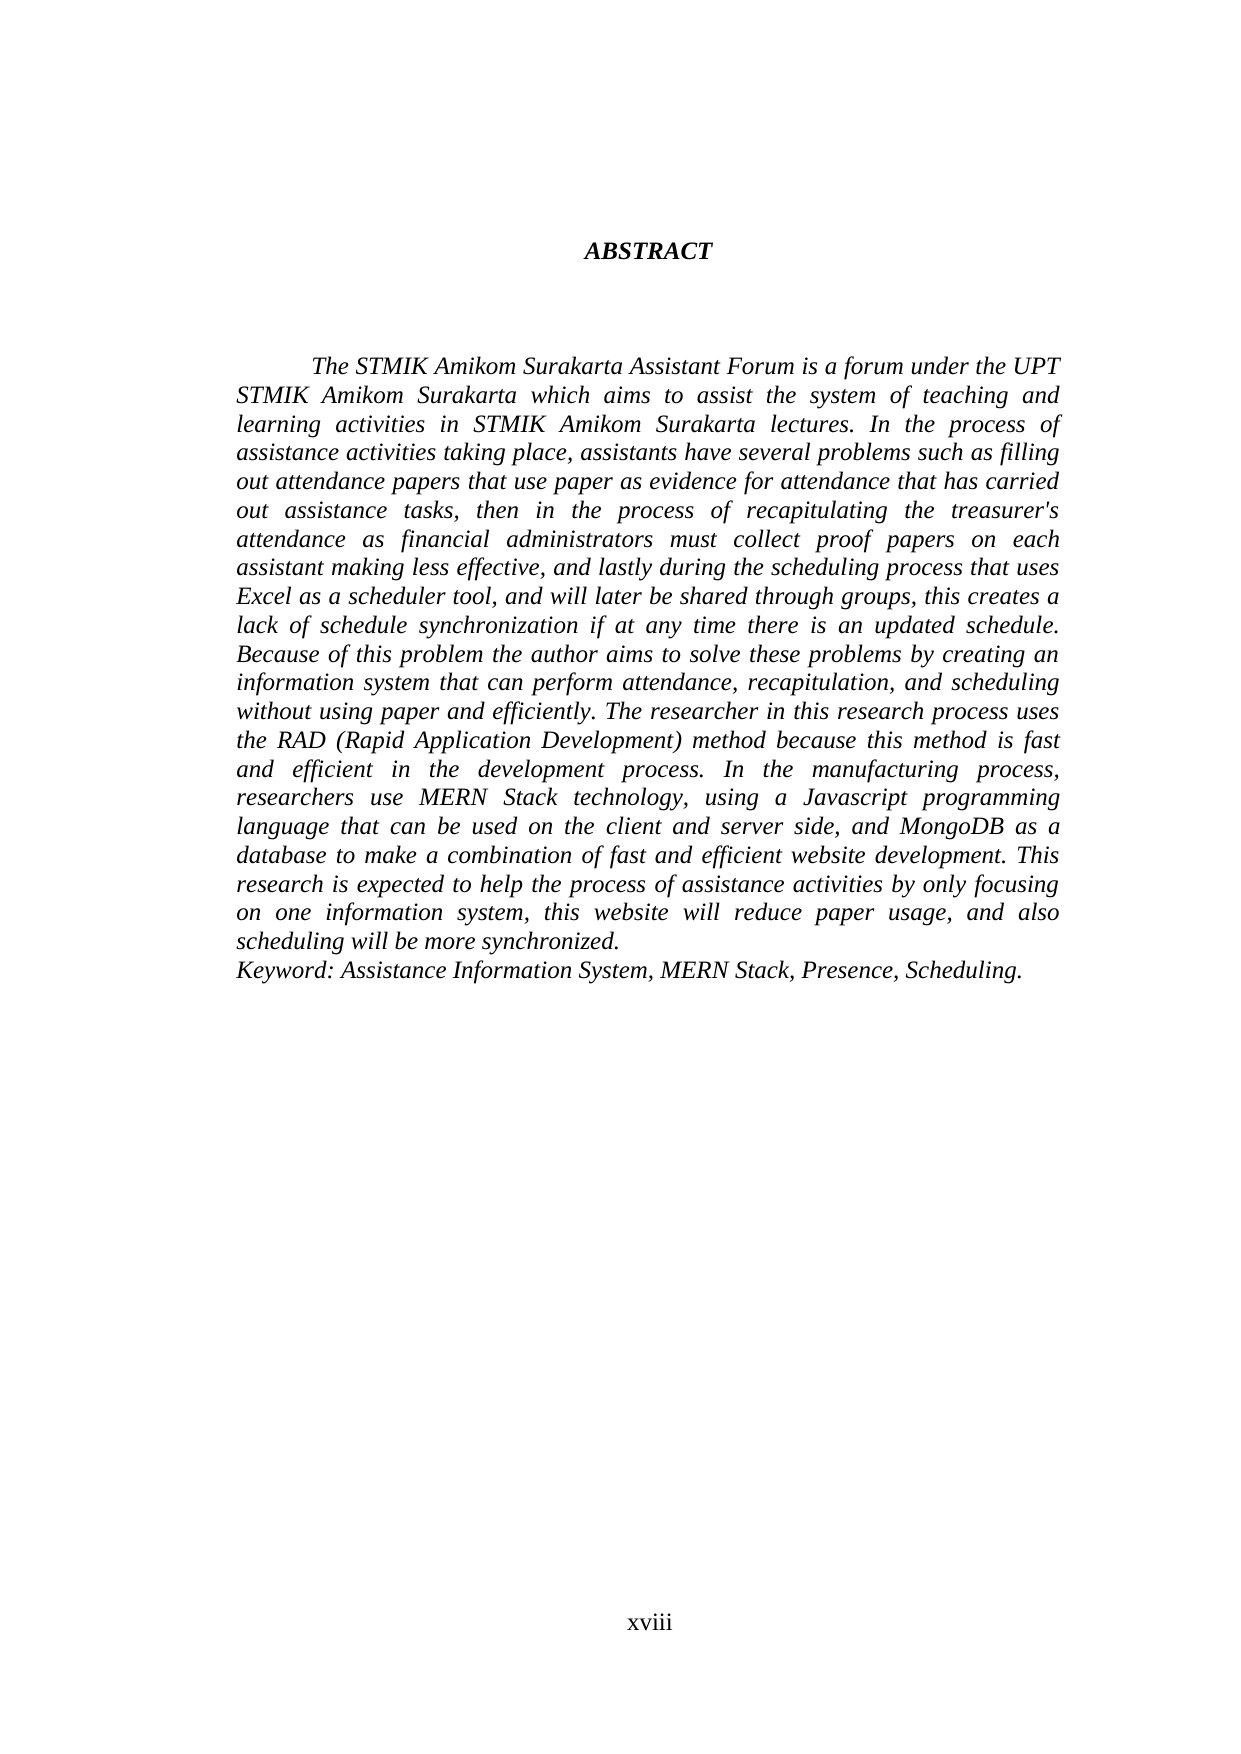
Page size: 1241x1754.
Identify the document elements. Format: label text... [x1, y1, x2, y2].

subtitle ABSTRACT [236, 236, 1063, 265]
text Keyword: Assistance Information System, MERN Stack, Presence, Scheduling. [236, 955, 1063, 984]
text The STMIK Amikom Surakarta Assistant Forum is a forum under the UPT STMIK Amikom Surakarta which aims to assist the system of teaching and learning activities in STMIK Amikom Surakarta lectures. In the process of assistance activities taking place, assistants have several problems such as filling out attendance papers that use paper as evidence for attendance that has carried out assistance tasks, then in the process of recapitulating the treasurer's attendance as financial administrators must collect proof papers on each assistant making less effective, and lastly during the scheduling process that uses Excel as a scheduler tool, and will later be shared through groups, this creates a lack of schedule synchronization if at any time there is an updated schedule. Because of this problem the author aims to solve these problems by creating an information system that can perform attendance, recapitulation, and scheduling without using paper and efficiently. The researcher in this research process uses the RAD (Rapid Application Development) method because this method is fast and efficient in the development process. In the manufacturing process, researchers use MERN Stack technology, using a Javascript programming language that can be used on the client and server side, and MongoDB as a database to make a combination of fast and efficient website development. This research is expected to help the process of assistance activities by only focusing on one information system, this website will reduce paper usage, and also scheduling will be more synchronized. [236, 351, 1063, 955]
